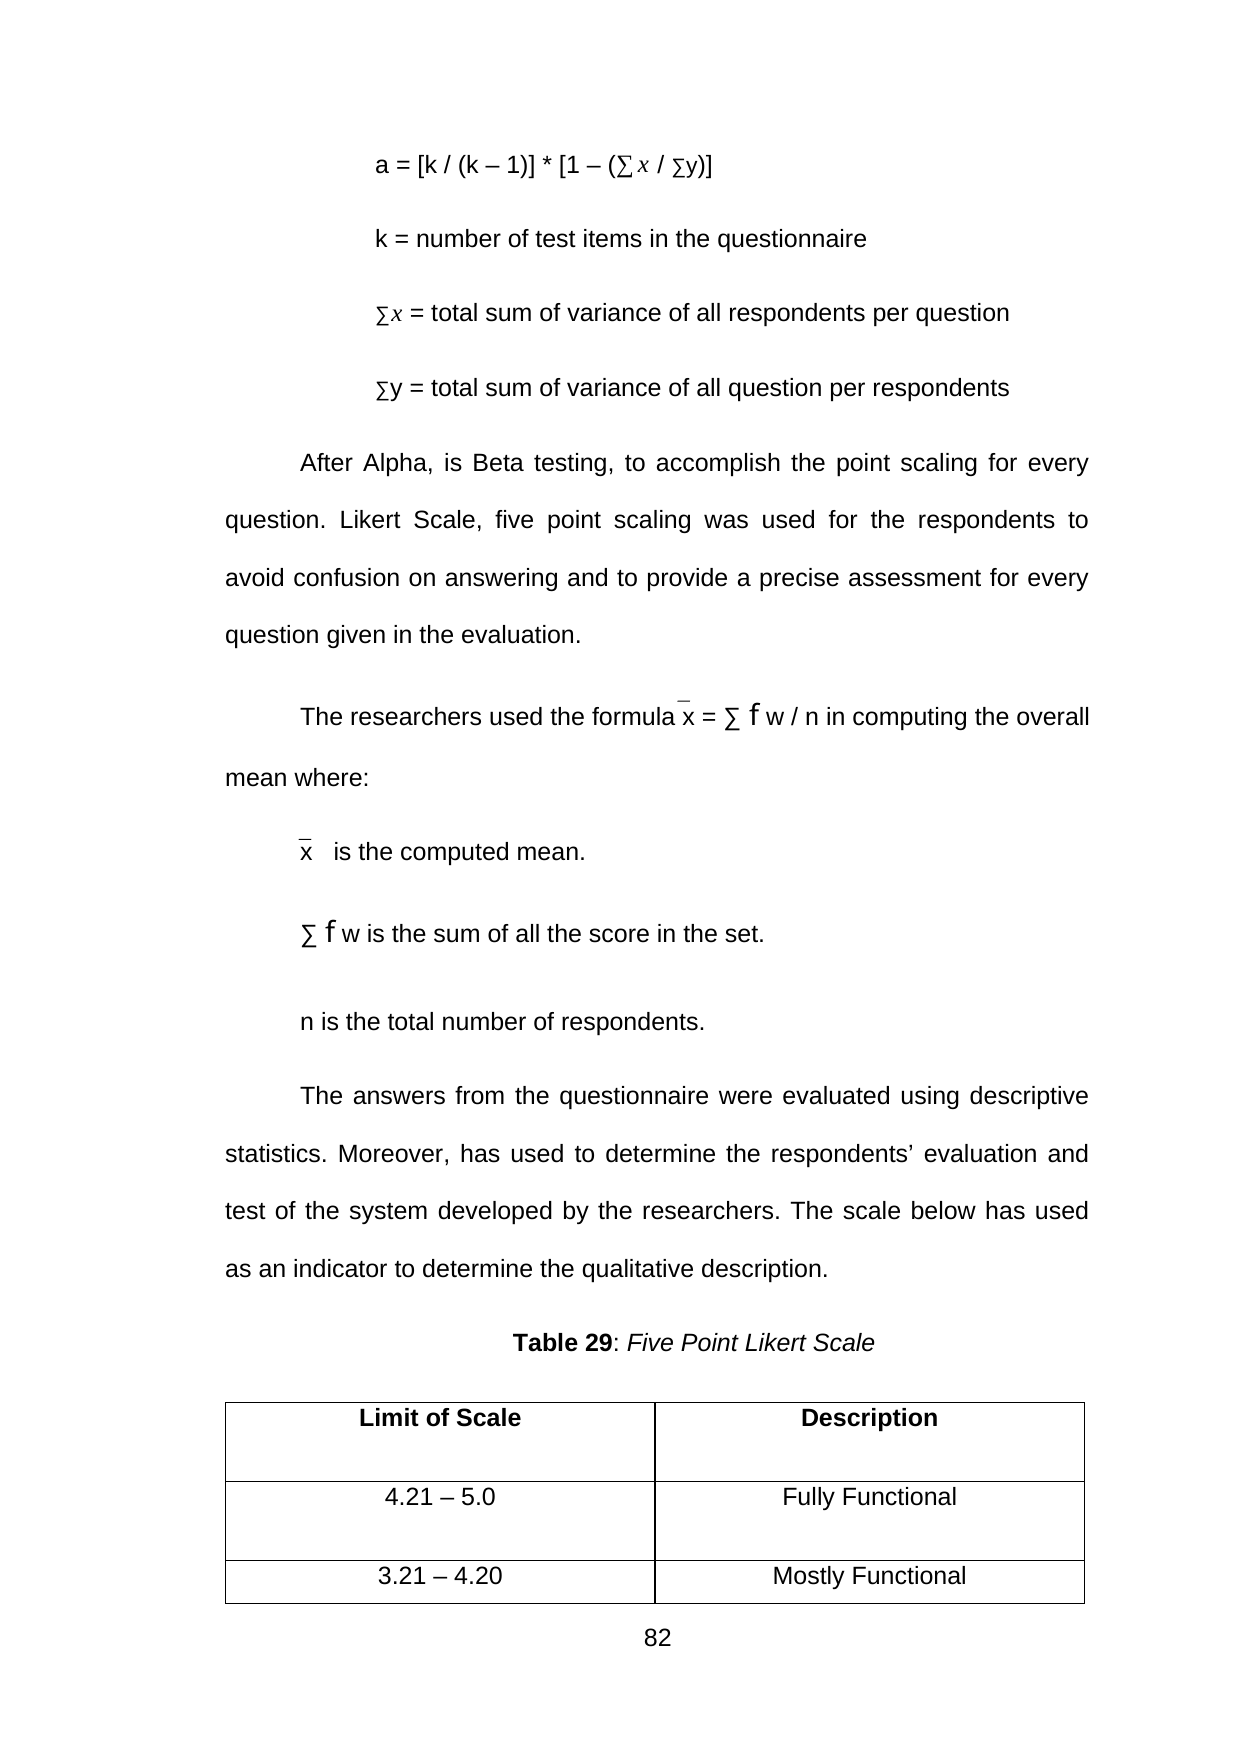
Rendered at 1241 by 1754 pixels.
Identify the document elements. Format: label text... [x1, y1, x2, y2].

text x is the computed mean. [225, 837, 1090, 866]
text a = [k / (k – 1)] * [1 – ( / ∑y)] [375, 150, 1090, 179]
text n is the total number of respondents. [225, 1007, 1090, 1036]
text After Alpha, is Beta testing, to accomplish the point scaling for every question. Likert Scale, five point scaling was used for the respondents to avoid confusion on answering and to provide a precise assessment for every question given in the evaluation. [225, 448, 1090, 649]
text Table 29: Five Point Likert Scale [225, 1328, 1090, 1357]
text ∑ = total sum of variance of all respondents per question [375, 298, 1090, 328]
text k = number of test items in the questionnaire [375, 224, 1090, 253]
table_cell Mostly Functional [656, 1561, 1084, 1603]
table_header Limit of Scale [226, 1403, 654, 1481]
table_header Description [656, 1403, 1084, 1481]
table_cell Fully Functional [656, 1482, 1084, 1559]
table_cell 3.21 – 4.20 [226, 1561, 654, 1603]
table_cell 4.21 – 5.0 [226, 1482, 654, 1559]
text The answers from the questionnaire were evaluated using descriptive statistics. Moreover, has used to determine the respondents’ evaluation and test of the system developed by the researchers. The scale below has used as an indicator to determine the qualitative description. [225, 1081, 1090, 1282]
text ∑ f w is the sum of all the score in the set. [225, 911, 1090, 951]
text The researchers used the formula x = ∑ f w / n in computing the overall mean where: [225, 694, 1090, 791]
text ∑y = total sum of variance of all question per respondents [375, 373, 1090, 402]
